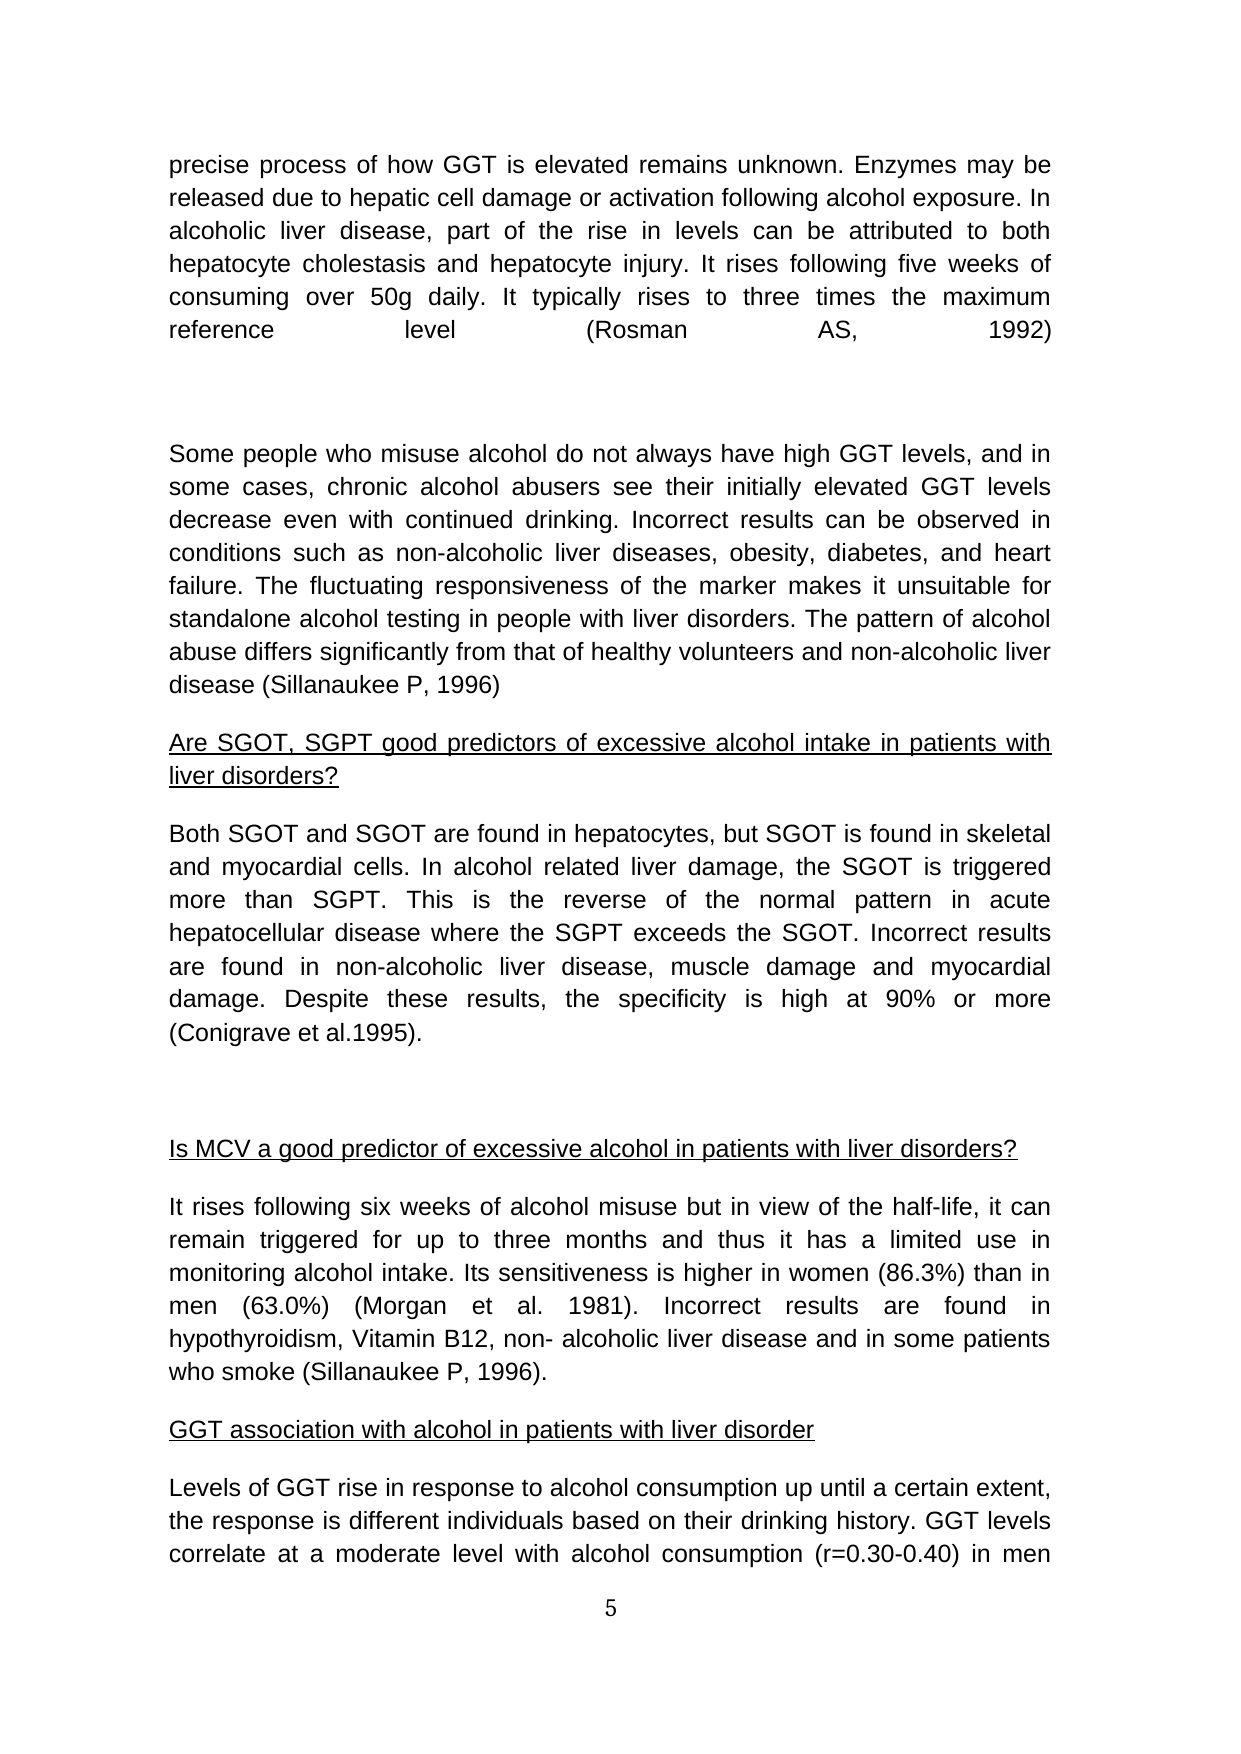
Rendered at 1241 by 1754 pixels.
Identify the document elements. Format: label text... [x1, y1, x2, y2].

text Are SGOT, SGPT good predictors of excessive alcohol intake in patients with liver disorders? [169, 728, 1053, 790]
text Both SGOT and SGOT are found in hepatocytes, but SGOT is found in skeletal and myocardial cells. In alcohol related liver damage, the SGOT is triggered more than SGPT. This is the reverse of the normal pattern in acute hepatocellular disease where the SGPT exceeds the SGOT. Incorrect results are found in non-alcoholic liver disease, muscle damage and myocardial damage. Despite these results, the specificity is high at 90% or more (Conigrave et al.1995). [169, 819, 1053, 1046]
text GGT association with alcohol in patients with liver disorder [169, 1415, 1053, 1443]
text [169, 150, 1053, 410]
text Is MCV a good predictor of excessive alcohol in patients with liver disorders? [169, 1133, 1053, 1162]
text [169, 1473, 1053, 1567]
text Some people who misuse alcohol do not always have high GGT levels, and in some cases, chronic alcohol abusers see their initially elevated GGT levels decrease even with continued drinking. Incorrect results can be observed in conditions such as non-alcoholic liver diseases, obesity, diabetes, and heart failure. The fluctuating responsiveness of the marker makes it unsuitable for standalone alcohol testing in people with liver disorders. The pattern of alcohol abuse differs significantly from that of healthy volunteers and non-alcoholic liver disease (Sillanaukee P, 1996) [169, 439, 1053, 699]
text It rises following six weeks of alcohol misuse but in view of the half-life, it can remain triggered for up to three months and thus it has a limited use in monitoring alcohol intake. Its sensitiveness is higher in women (86.3%) than in men (63.0%) (Morgan et al. 1981). Incorrect results are found in hypothyroidism, Vitamin B12, non- alcoholic liver disease and in some patients who smoke (Sillanaukee P, 1996). [169, 1192, 1053, 1385]
